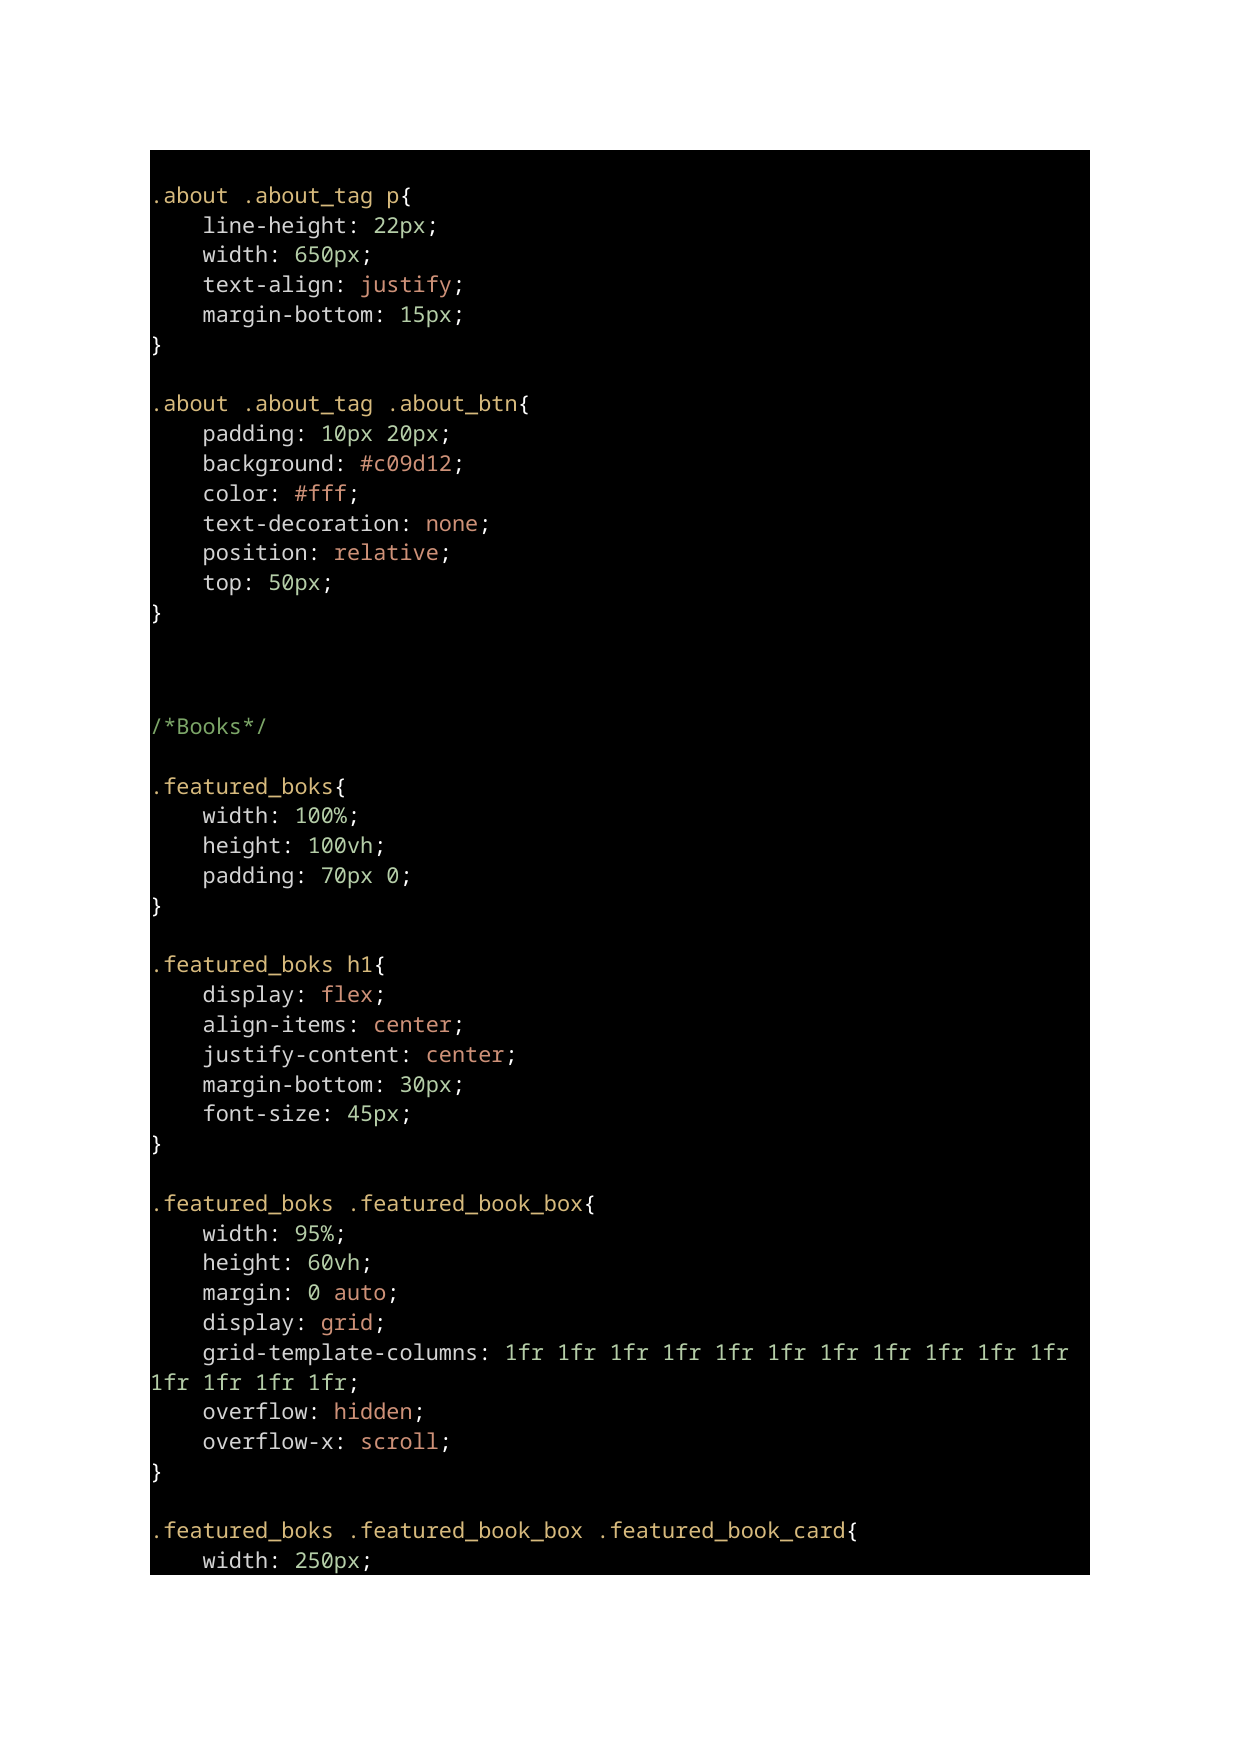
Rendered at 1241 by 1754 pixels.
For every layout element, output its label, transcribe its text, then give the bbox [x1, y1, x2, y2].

text padding: 70px 0; [150, 860, 1090, 890]
text width: 250px; [150, 1545, 1090, 1575]
text height: 60vh; [150, 1247, 1090, 1277]
text display: grid; [150, 1307, 1090, 1337]
text text-decoration: none; [150, 507, 1090, 537]
text overflow-x: scroll; [150, 1426, 1090, 1456]
text .about .about_tag p{ [150, 180, 1090, 209]
text } [150, 597, 1090, 627]
text position: relative; [150, 537, 1090, 567]
text grid-template-columns: 1fr 1fr 1fr 1fr 1fr 1fr 1fr 1fr 1fr 1fr 1fr 1fr 1fr 1fr 1fr; [150, 1337, 1090, 1396]
text text-align: justify; [150, 269, 1090, 299]
text overflow: hidden; [150, 1396, 1090, 1426]
text justify-content: center; [150, 1039, 1090, 1069]
text } [150, 1128, 1090, 1158]
text } [150, 1456, 1090, 1486]
text color: #fff; [150, 478, 1090, 507]
text width: 650px; [150, 239, 1090, 269]
text margin-bottom: 30px; [150, 1069, 1090, 1098]
text margin: 0 auto; [150, 1277, 1090, 1307]
text width: 95%; [150, 1218, 1090, 1247]
text } [150, 890, 1090, 920]
text margin-bottom: 15px; [150, 299, 1090, 329]
text font-size: 45px; [150, 1098, 1090, 1128]
text display: flex; [150, 979, 1090, 1009]
text padding: 10px 20px; [150, 418, 1090, 448]
text } [150, 329, 1090, 358]
text .featured_boks .featured_book_box .featured_book_card{ [150, 1516, 1090, 1545]
text line-height: 22px; [150, 209, 1090, 239]
text .featured_boks h1{ [150, 949, 1090, 979]
text /*Books*/ [150, 711, 1090, 741]
text top: 50px; [150, 567, 1090, 597]
text .featured_boks{ [150, 771, 1090, 801]
text .featured_boks .featured_book_box{ [150, 1188, 1090, 1218]
text .about .about_tag .about_btn{ [150, 388, 1090, 418]
text background: #c09d12; [150, 448, 1090, 478]
text align-items: center; [150, 1009, 1090, 1039]
text height: 100vh; [150, 830, 1090, 860]
text width: 100%; [150, 801, 1090, 830]
